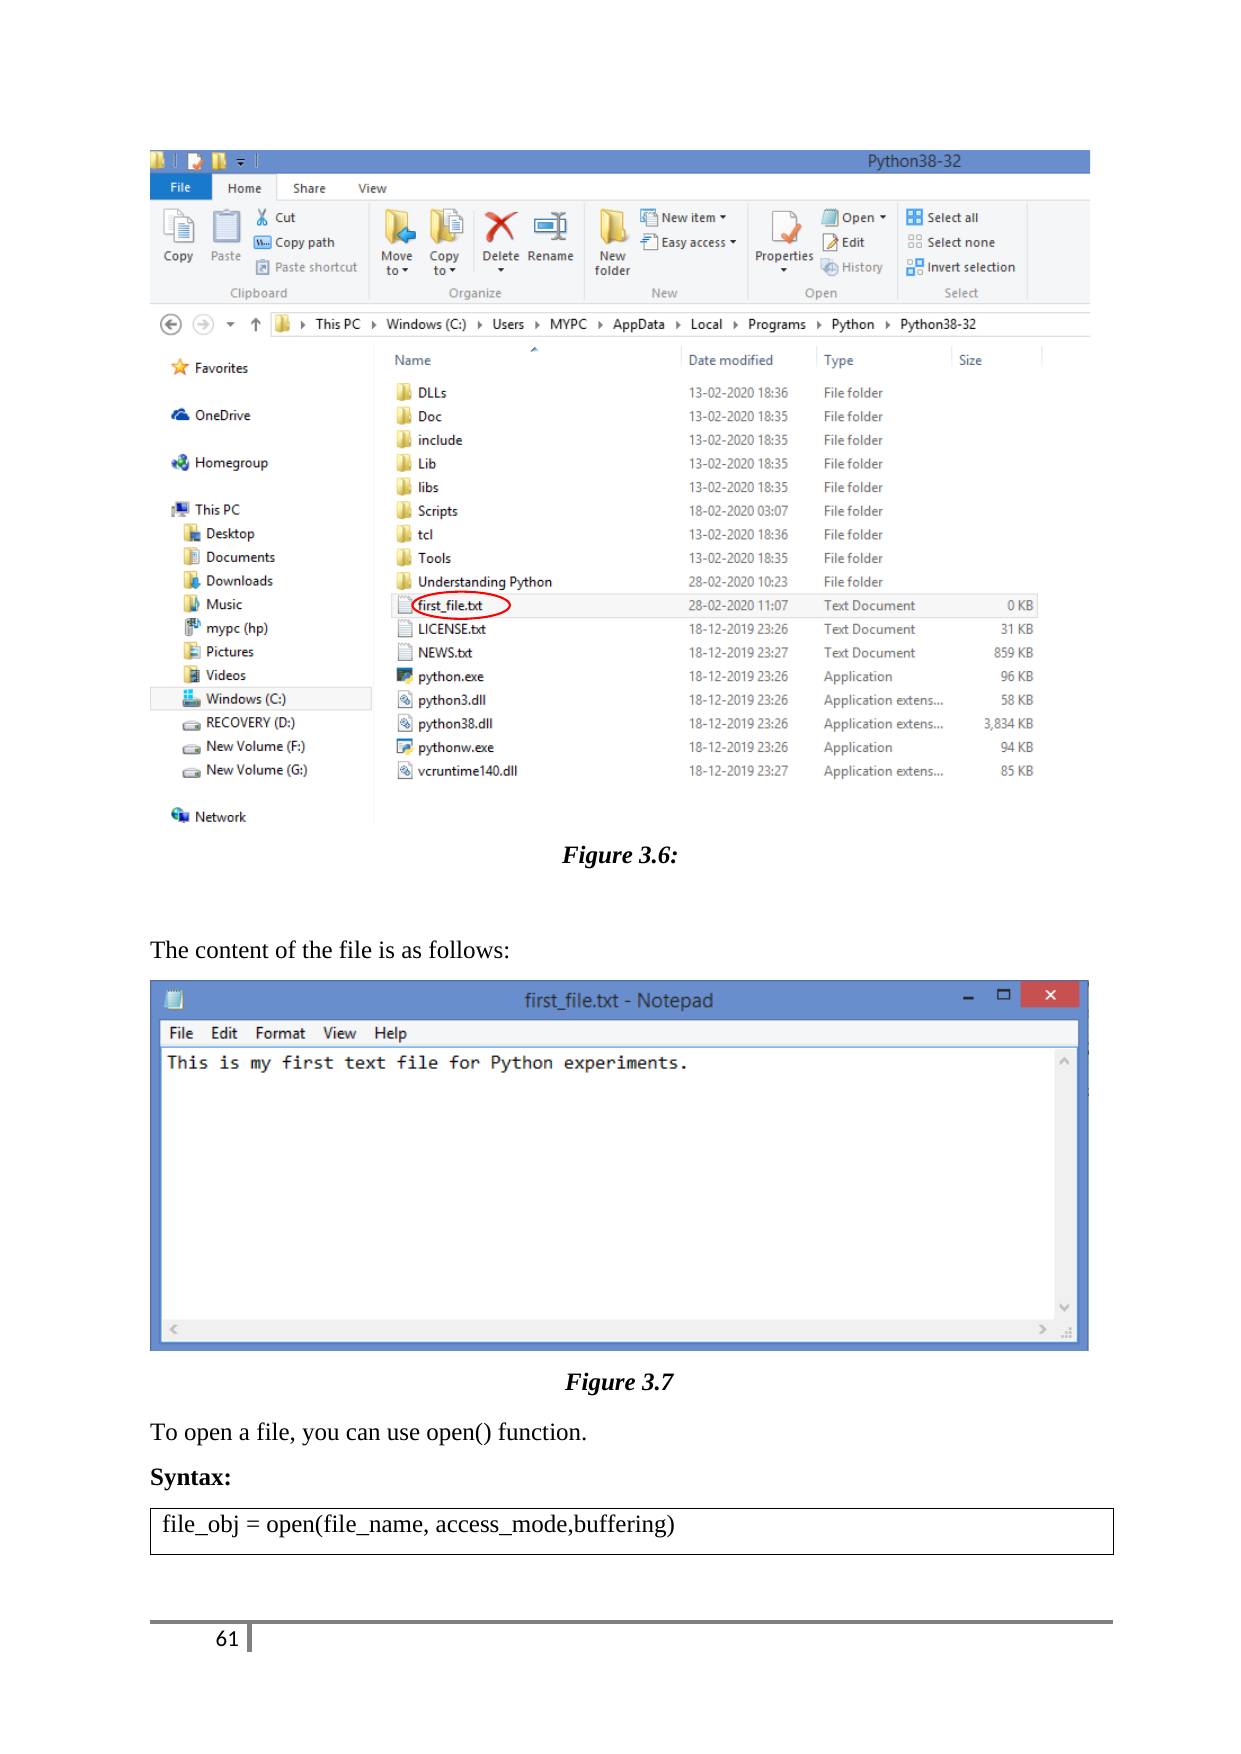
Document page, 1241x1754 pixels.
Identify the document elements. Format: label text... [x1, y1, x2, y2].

text Figure 3.6: [150, 840, 1090, 868]
picture [150, 150, 1091, 823]
text The content of the file is as follows: [150, 935, 1090, 963]
text Figure 3.7 [150, 1367, 1090, 1396]
text Syntax: [150, 1462, 1090, 1491]
text To open a file, you can use open() function. [150, 1417, 1090, 1446]
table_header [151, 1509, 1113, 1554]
picture [150, 980, 1089, 1351]
